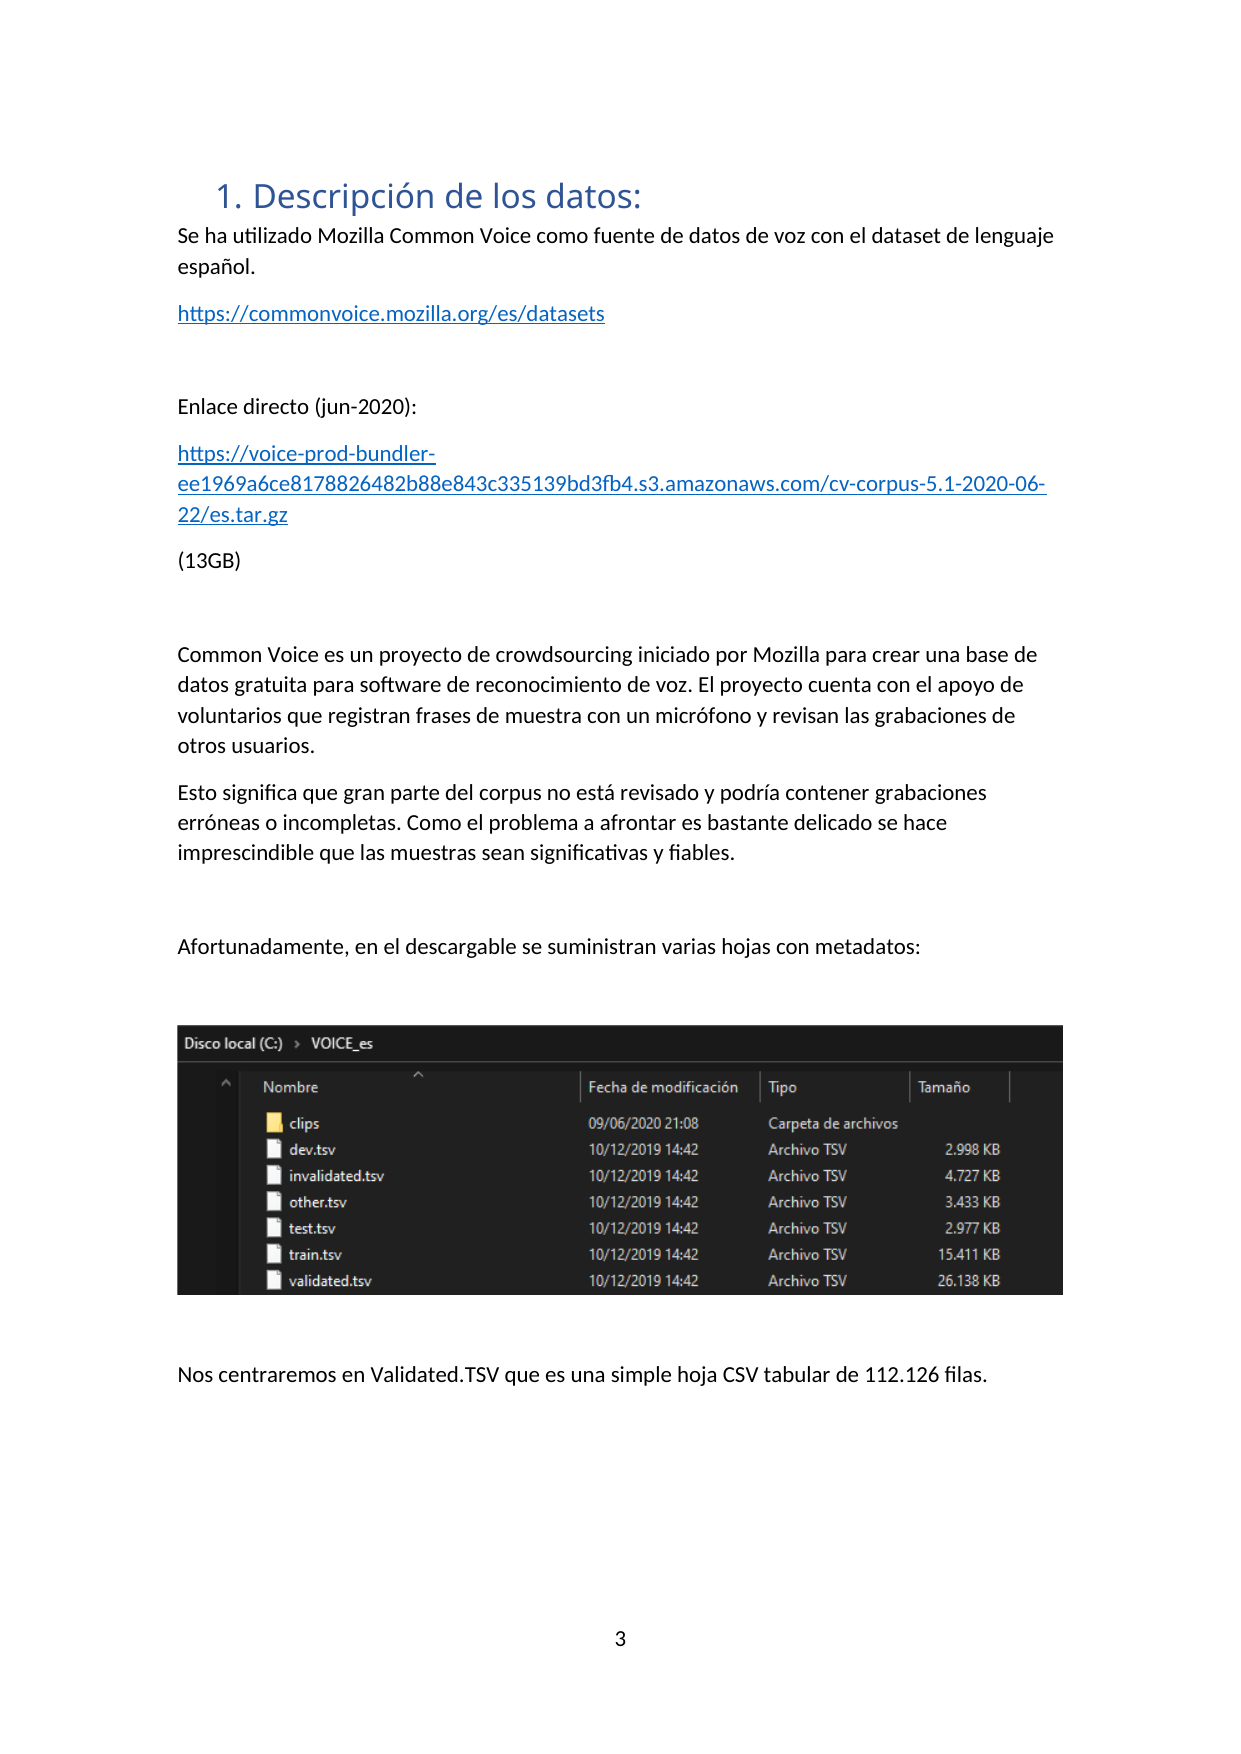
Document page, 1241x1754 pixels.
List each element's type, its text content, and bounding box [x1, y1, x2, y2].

text Afortunadamente, en el descargable se suministran varias hojas con metadatos: [177, 932, 1063, 960]
subtitle Descripción de los datos: [215, 173, 1063, 218]
picture [177, 1025, 1063, 1295]
text https://voice-prod-bundler-ee1969a6ce8178826482b88e843c335139bd3fb4.s3.amazonaws.com/cv-corpus-5.1-2020-06-22/es.tar.gz [177, 439, 1063, 528]
text Se ha utilizado Mozilla Common Voice como fuente de datos de voz con el dataset de lenguaje español. [177, 222, 1063, 280]
text Enlace directo (jun-2020): [177, 392, 1063, 420]
text Esto significa que gran parte del corpus no está revisado y podría contener grabaciones erróneas o incompletas. Como el problema a afrontar es bastante delicado se hace imprescindible que las muestras sean significativas y fiables. [177, 778, 1063, 866]
text https://commonvoice.mozilla.org/es/datasets [177, 299, 1063, 327]
text (13GB) [177, 547, 1063, 574]
text Nos centraremos en Validated.TSV que es una simple hoja CSV tabular de 112.126 filas. [177, 1361, 1063, 1388]
text Common Voice es un proyecto de crowdsourcing iniciado por Mozilla para crear una base de datos gratuita para software de reconocimiento de voz. El proyecto cuenta con el apoyo de voluntarios que registran frases de muestra con un micrófono y revisan las grabaciones de otros usuarios. [177, 640, 1063, 759]
